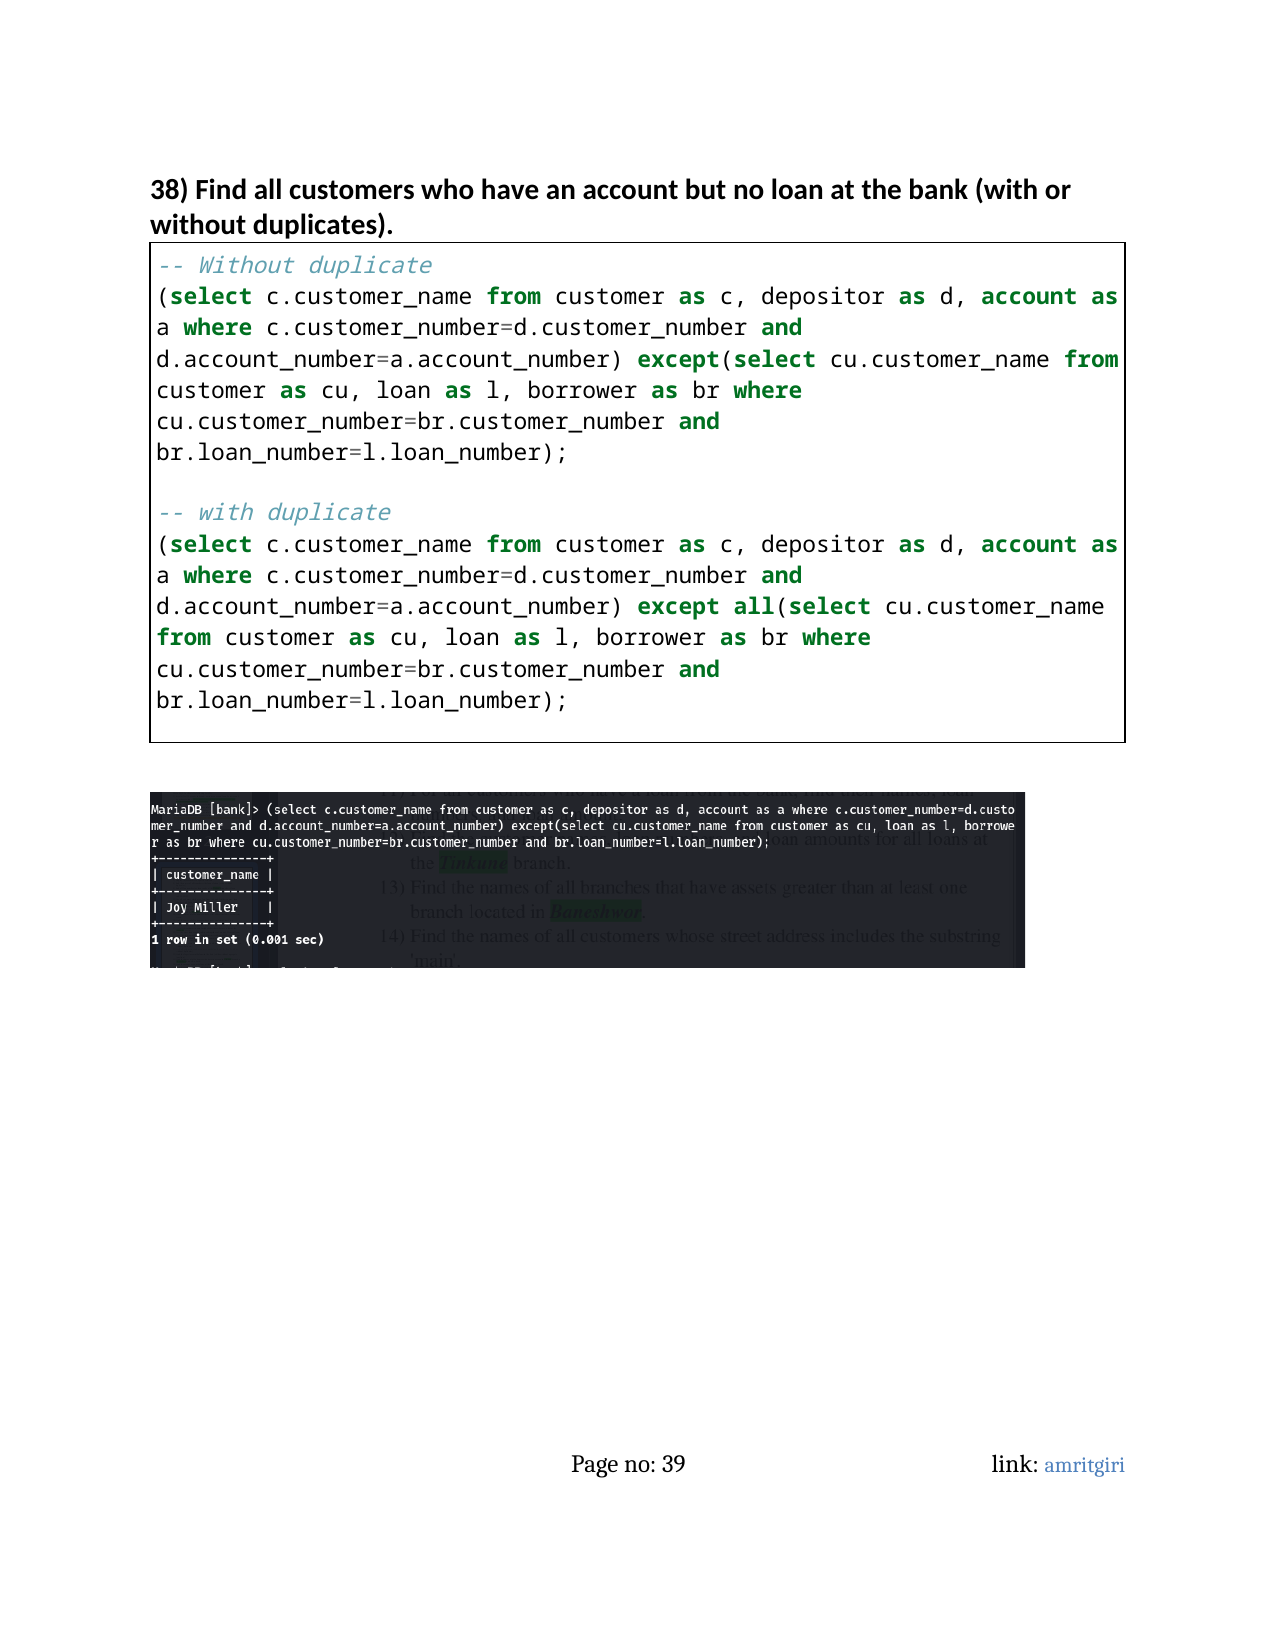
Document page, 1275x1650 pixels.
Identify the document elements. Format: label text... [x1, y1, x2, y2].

picture [150, 792, 1025, 968]
subtitle 38) Find all customers who have an account but no loan at the bank (with or without duplicates). [150, 171, 1125, 242]
table_header -- Without duplicate (select c.customer_name from customer as c, depositor as d, account as a where c.customer_number=d.customer_number and d.account_number=a.account_number) except(select cu.customer_name from customer as cu, loan as l, borrower as br where cu.customer_number=br.customer_number and br.loan_number=l.loan_number); -- with duplicate (select c.customer_name from customer as c, depositor as d, account as a where c.customer_number=d.customer_number and d.account_number=a.account_number) except all(select cu.customer_name from customer as cu, loan as l, borrower as br where cu.customer_number=br.customer_number and br.loan_number=l.loan_number); [151, 243, 1124, 742]
